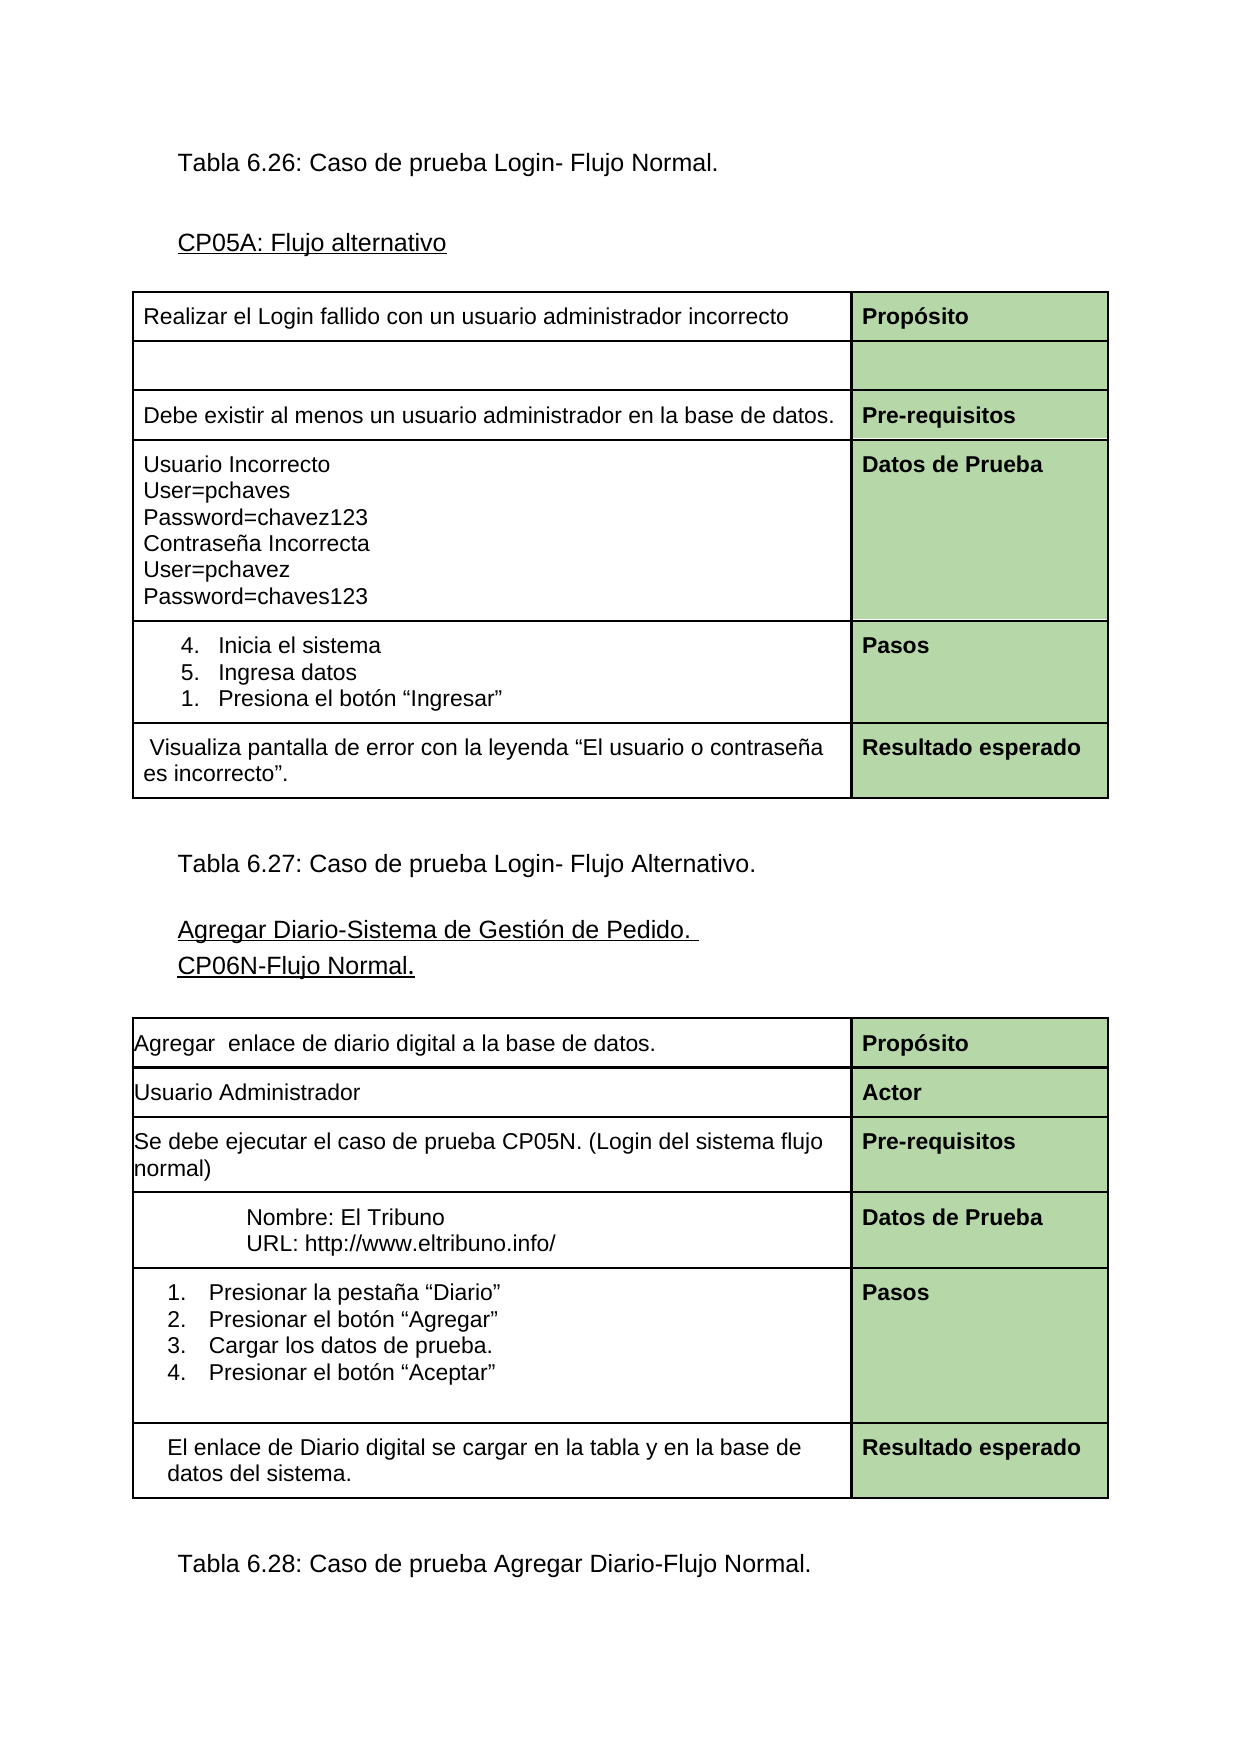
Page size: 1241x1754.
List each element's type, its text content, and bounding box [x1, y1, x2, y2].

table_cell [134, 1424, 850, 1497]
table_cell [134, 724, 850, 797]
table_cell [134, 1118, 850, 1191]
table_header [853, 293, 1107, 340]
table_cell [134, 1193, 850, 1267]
text CP06N-Flujo Normal. [177, 948, 1063, 982]
text CP05A: Flujo alternativo [177, 227, 1063, 256]
text Tabla 6.28: Caso de prueba Agregar Diario-Flujo Normal. [177, 1549, 1063, 1578]
text Tabla 6.27: Caso de prueba Login- Flujo Alternativo. [177, 849, 1063, 878]
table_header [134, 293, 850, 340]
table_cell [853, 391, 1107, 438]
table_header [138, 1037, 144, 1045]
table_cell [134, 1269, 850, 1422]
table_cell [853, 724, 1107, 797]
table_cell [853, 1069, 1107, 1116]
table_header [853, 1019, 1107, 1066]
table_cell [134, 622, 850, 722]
text Agregar Diario-Sistema de Gestión de Pedido. [177, 915, 1063, 944]
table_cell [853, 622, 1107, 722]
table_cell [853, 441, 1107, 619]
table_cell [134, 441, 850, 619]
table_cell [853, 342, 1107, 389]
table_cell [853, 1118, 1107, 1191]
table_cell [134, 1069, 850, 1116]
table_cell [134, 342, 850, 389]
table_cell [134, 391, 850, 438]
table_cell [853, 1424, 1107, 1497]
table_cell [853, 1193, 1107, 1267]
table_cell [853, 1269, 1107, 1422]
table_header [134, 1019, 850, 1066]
text Tabla 6.26: Caso de prueba Login- Flujo Normal. [177, 148, 1063, 176]
